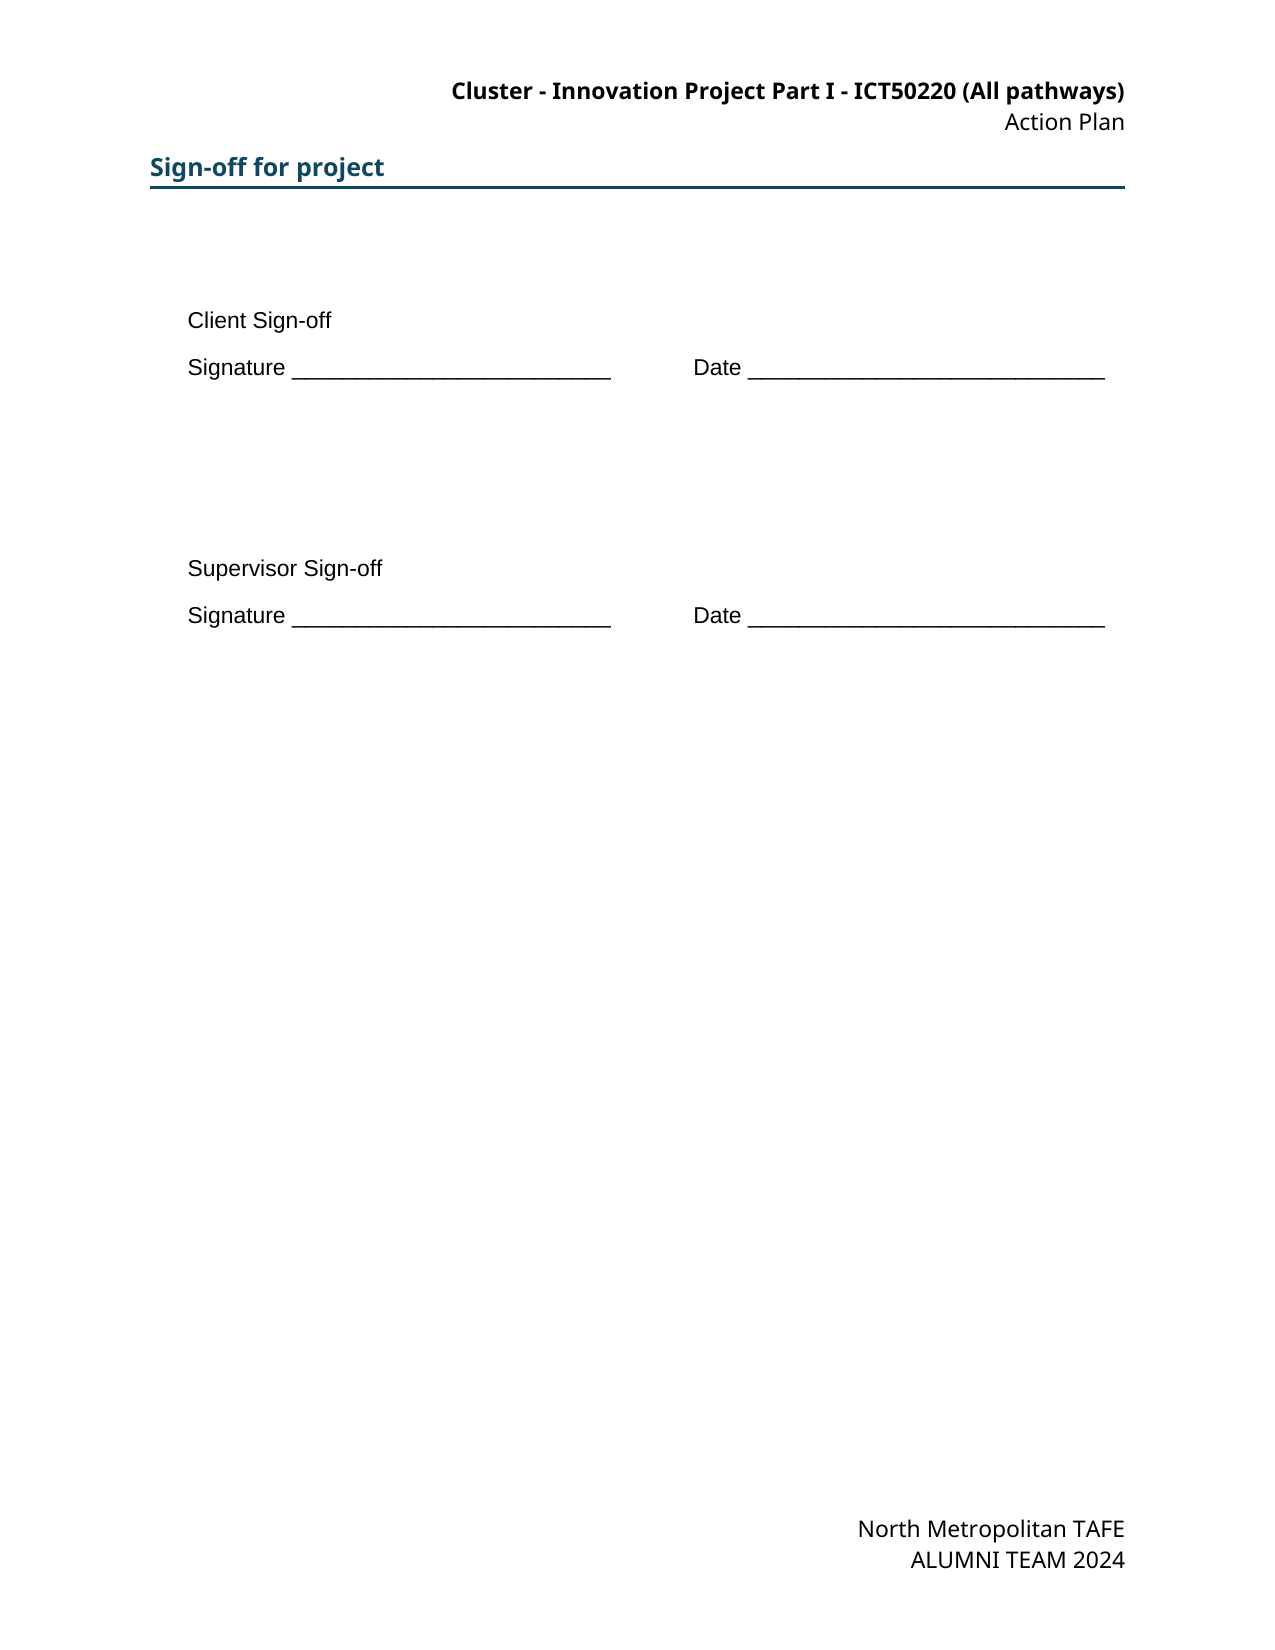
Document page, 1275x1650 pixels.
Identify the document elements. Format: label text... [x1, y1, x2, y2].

text Signature _________________________ Date ____________________________ [150, 354, 1125, 380]
text Signature _________________________ Date ____________________________ [150, 602, 1125, 628]
text Client Sign-off [150, 307, 1125, 333]
text Supervisor Sign-off [150, 555, 1125, 581]
subtitle Sign-off for project [150, 150, 1125, 186]
